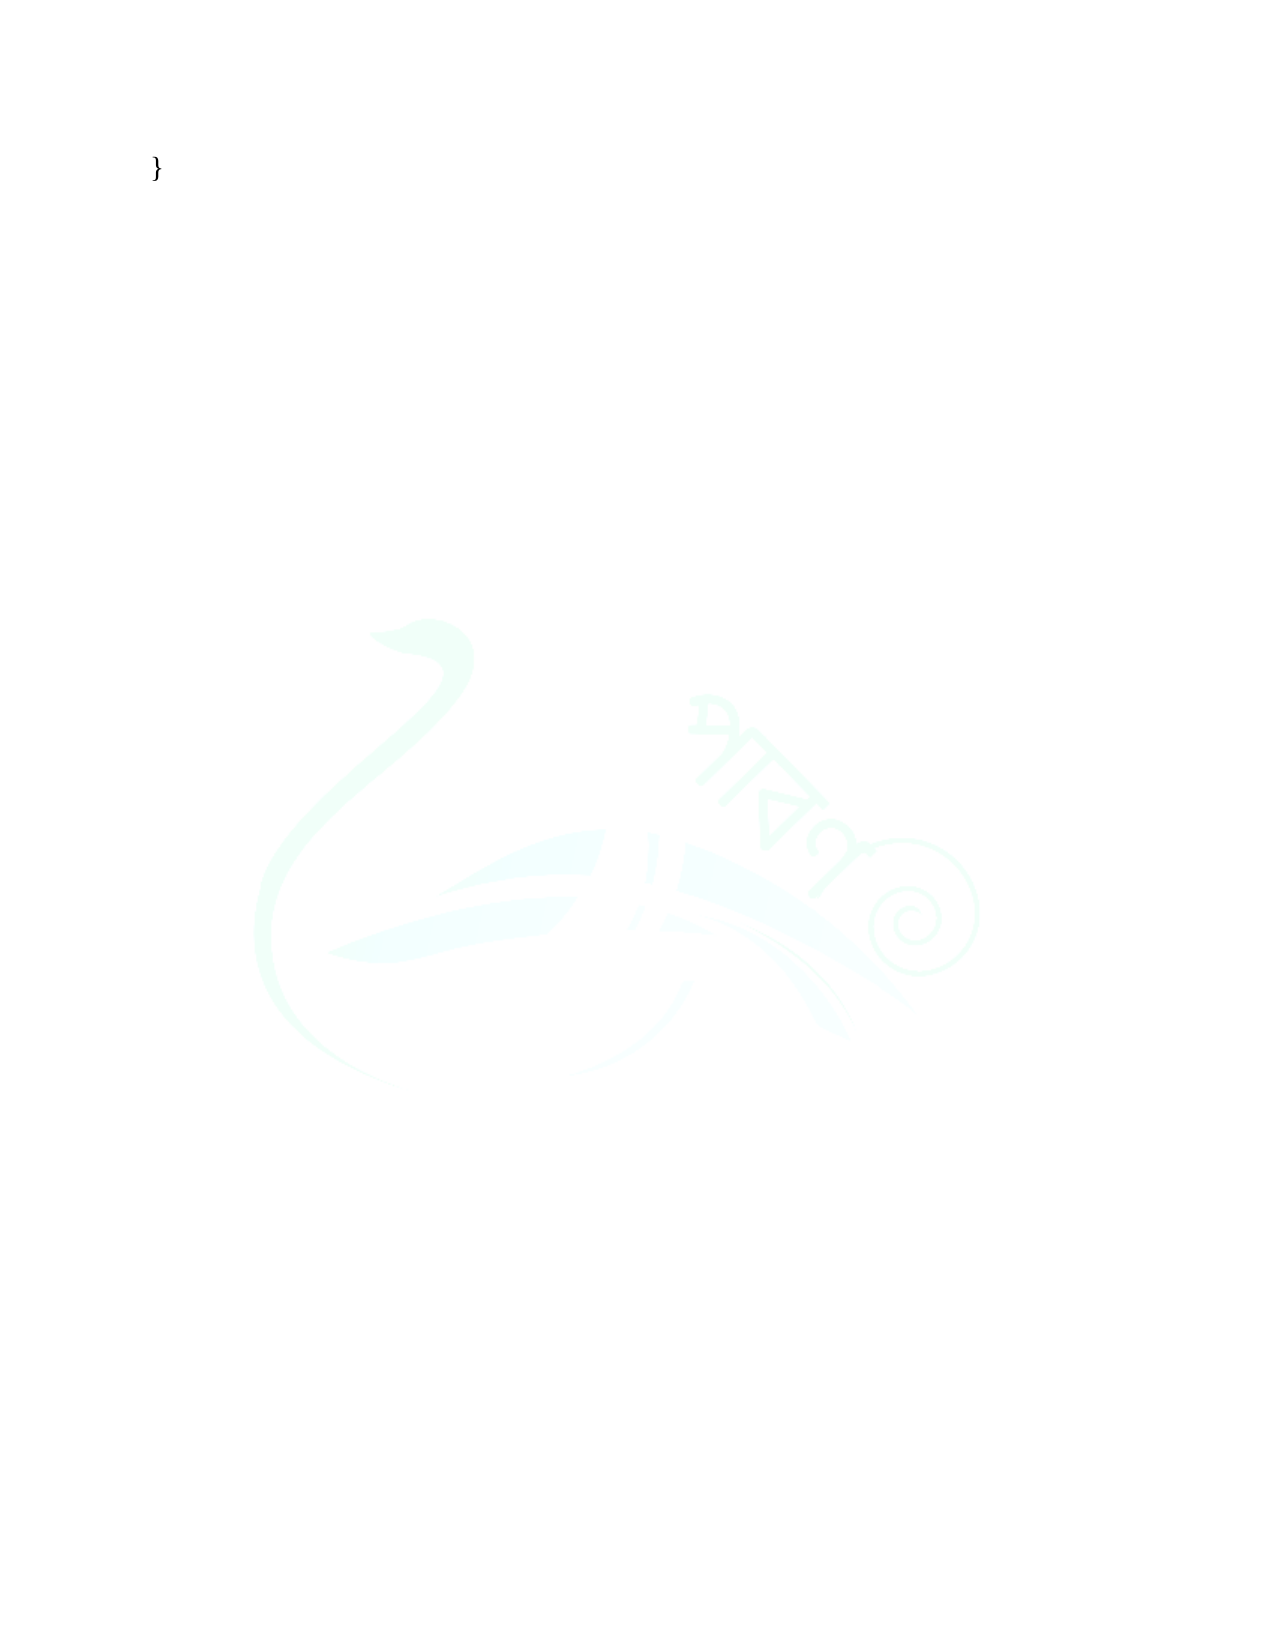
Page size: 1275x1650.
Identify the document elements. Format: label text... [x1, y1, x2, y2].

text } [150, 150, 1125, 183]
